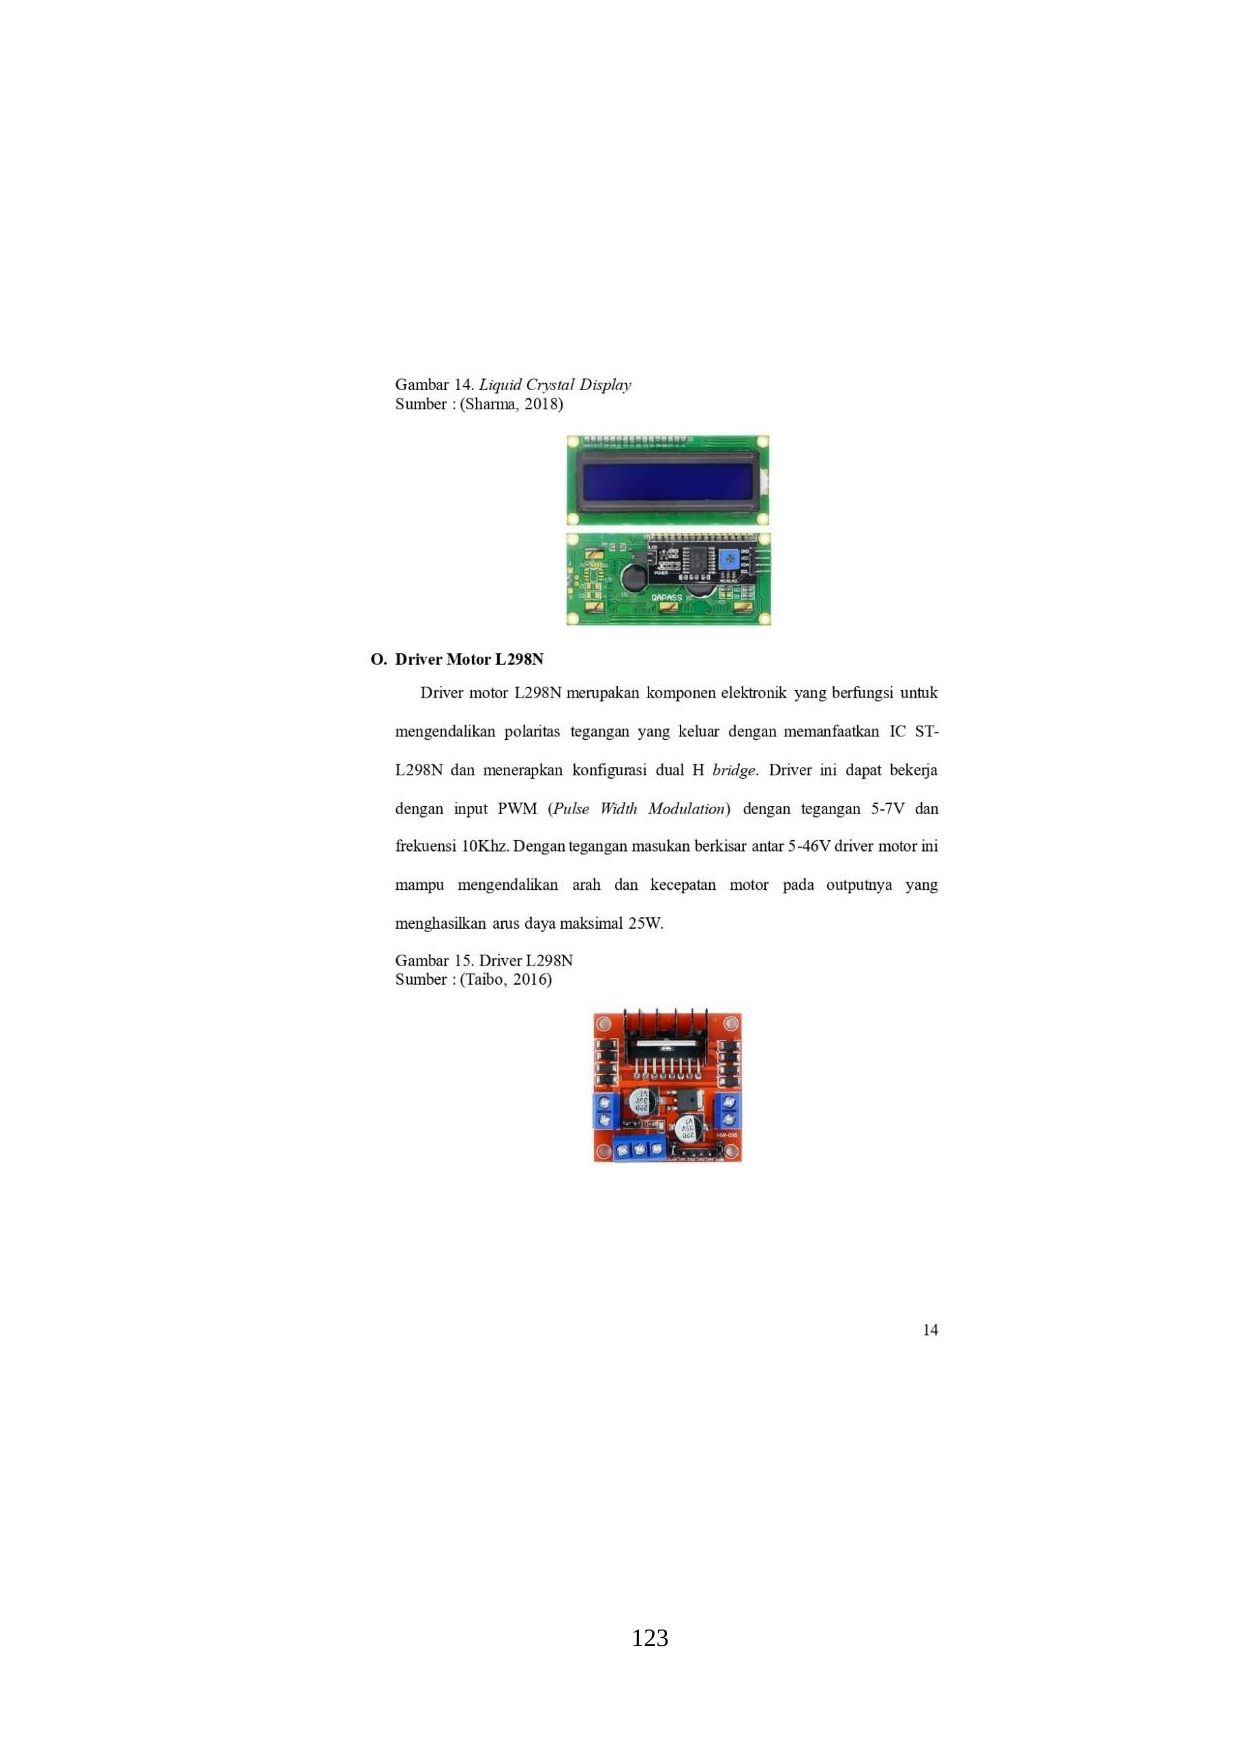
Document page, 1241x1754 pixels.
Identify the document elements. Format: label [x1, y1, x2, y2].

picture [236, 236, 1064, 1405]
